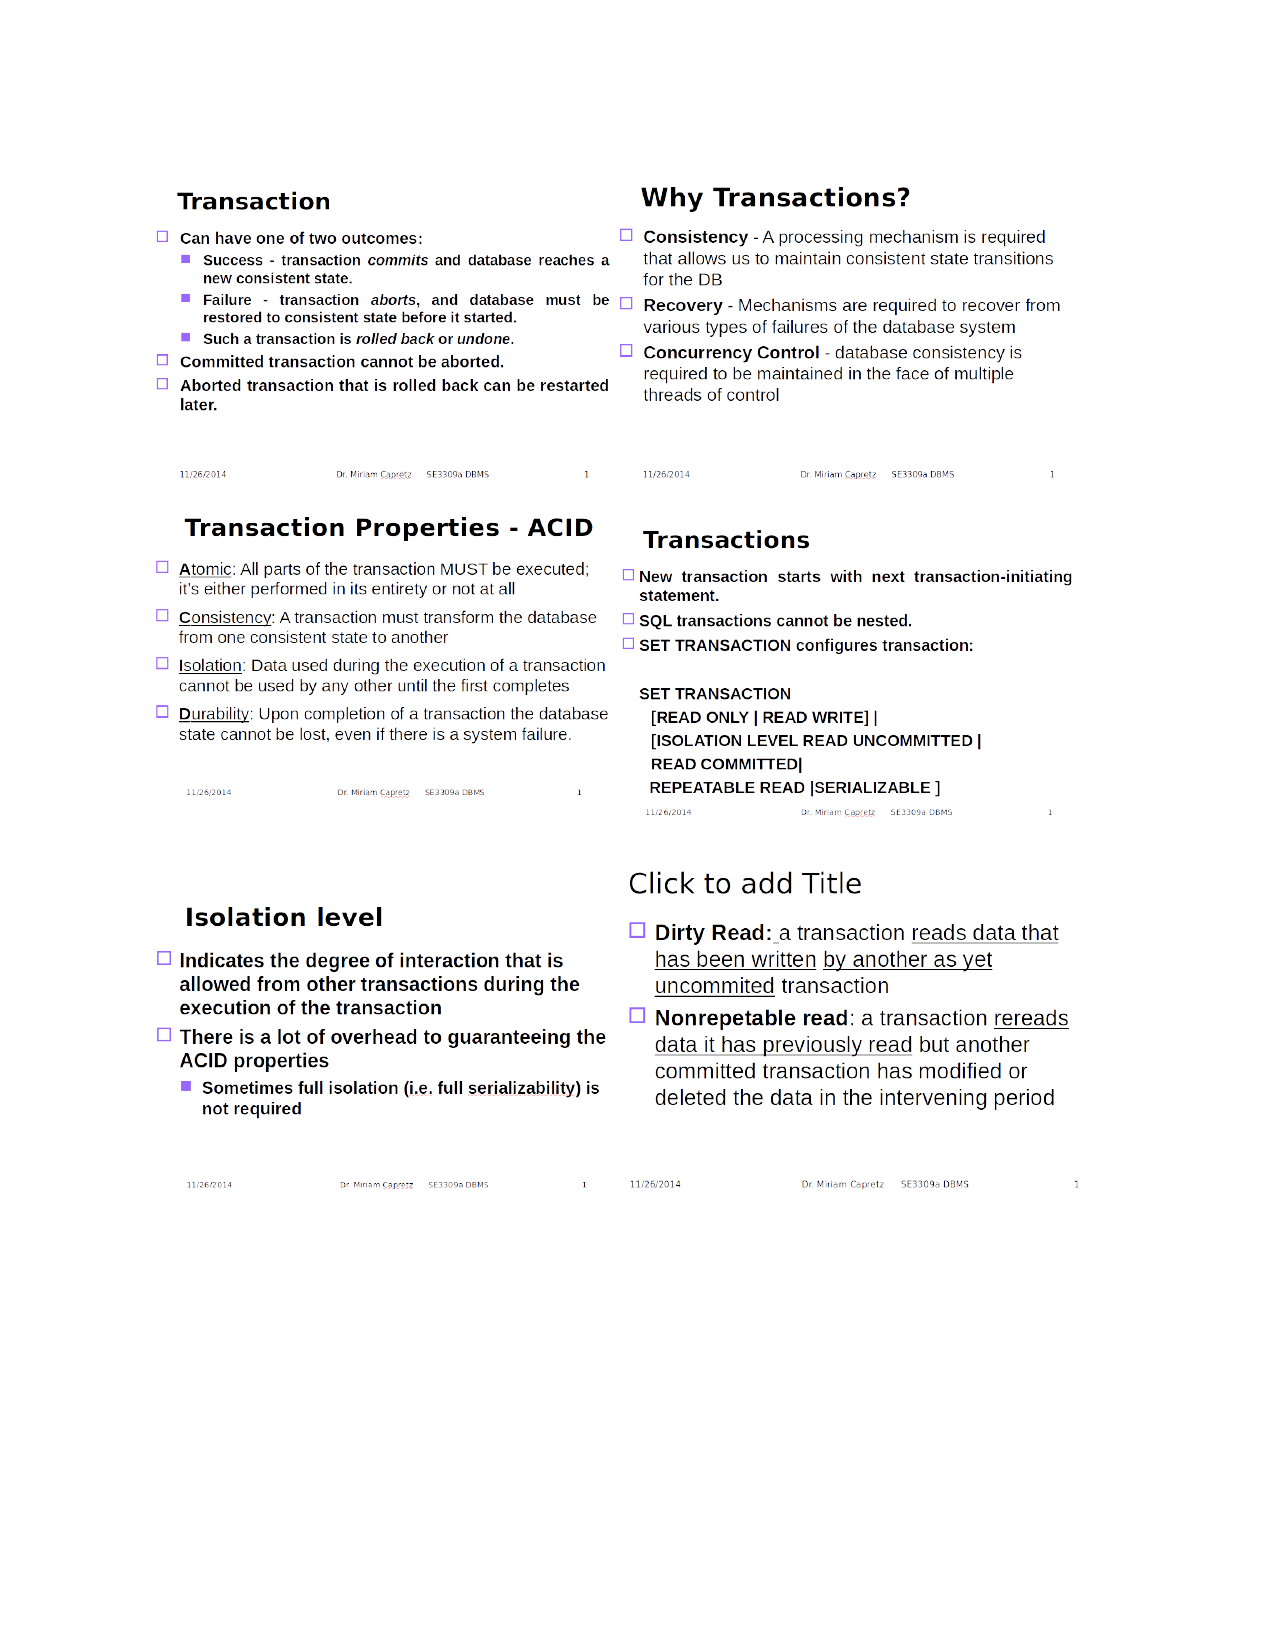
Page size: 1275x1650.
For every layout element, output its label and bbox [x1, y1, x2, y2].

picture [150, 150, 1080, 479]
picture [150, 831, 1087, 1189]
picture [150, 482, 1077, 828]
